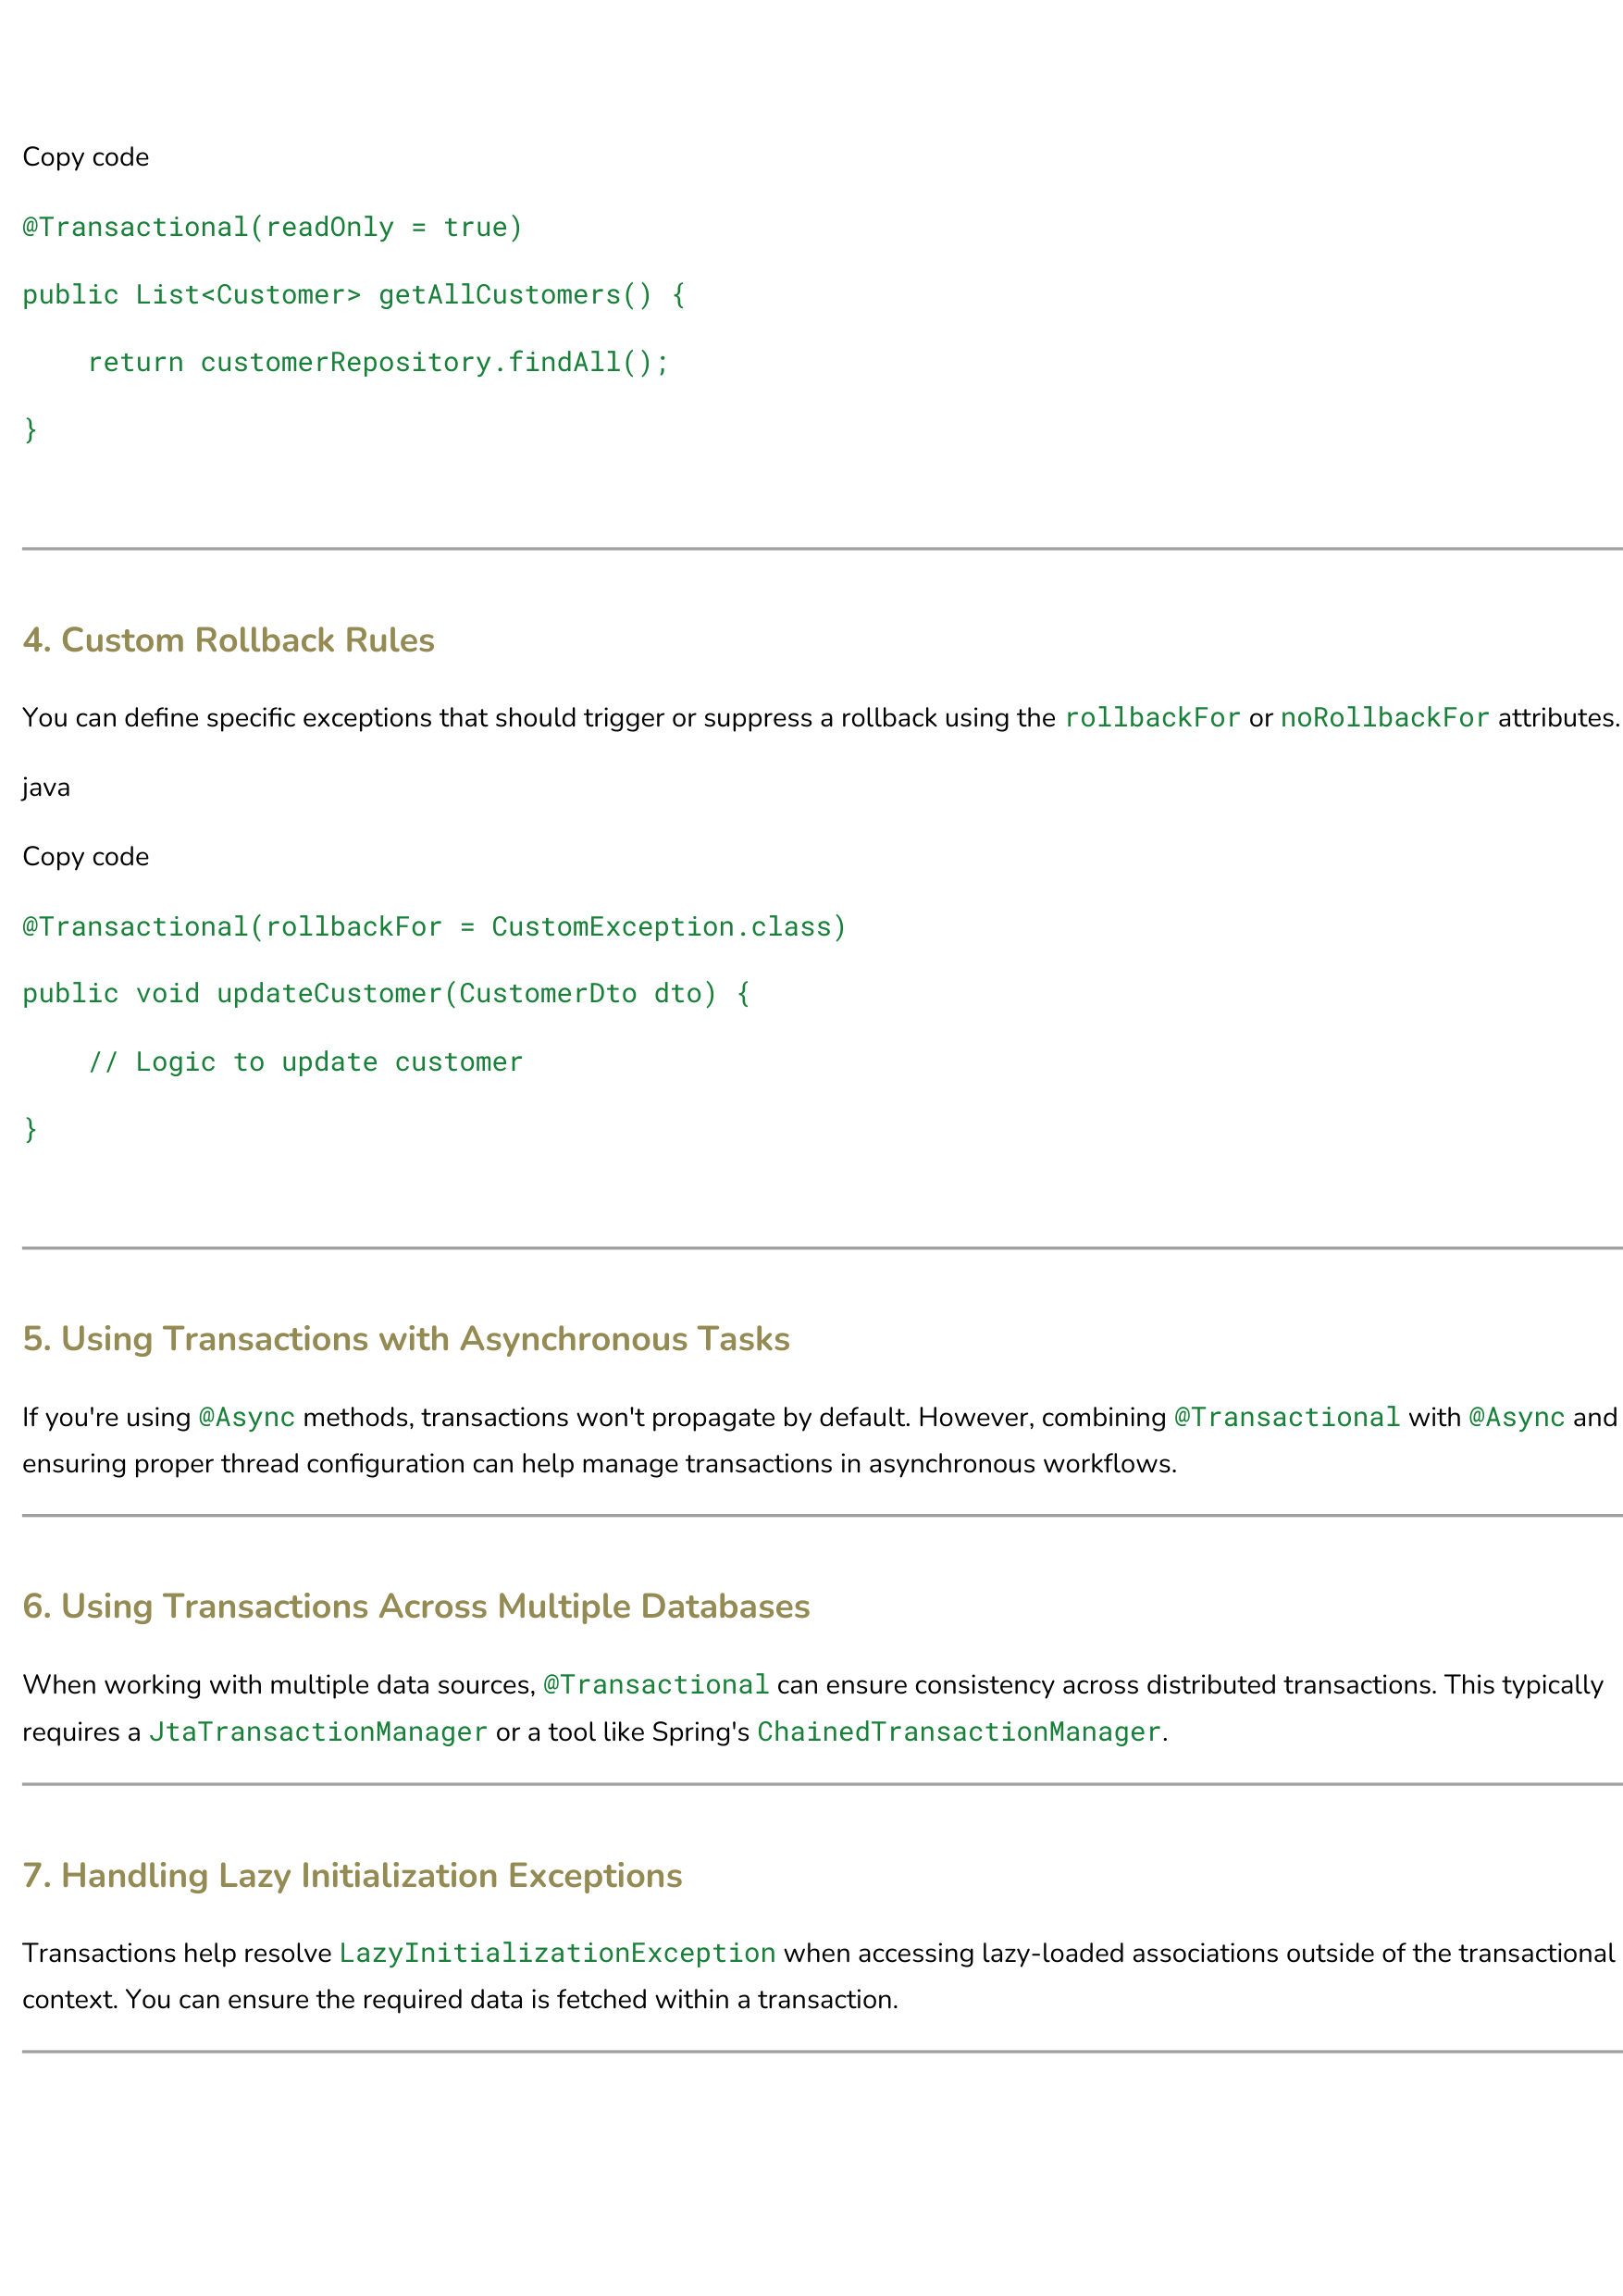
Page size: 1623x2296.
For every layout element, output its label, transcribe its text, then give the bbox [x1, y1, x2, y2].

text When working with multiple data sources, @Transactional can ensure consistency across distributed transactions. This typically requires a JtaTransactionManager or a tool like Spring's ChainedTransactionManager. [22, 1666, 1623, 1750]
text Copy code [22, 838, 1623, 875]
text @Transactional(readOnly = true) [22, 208, 1623, 243]
subtitle 4. Custom Rollback Rules [22, 616, 1623, 664]
text } [22, 411, 1623, 446]
text public List<Customer> getAllCustomers() { [22, 276, 1623, 311]
text java [22, 769, 1623, 806]
text public void updateCustomer(CustomerDto dto) { [22, 974, 1623, 1011]
text If you're using @Async methods, transactions won't propagate by default. However, combining @Transactional with @Async and ensuring proper thread configuration can help manage transactions in asynchronous workflows. [22, 1398, 1623, 1482]
text @Transactional(rollbackFor = CustomException.class) [22, 907, 1623, 943]
text Copy code [22, 139, 1623, 176]
subtitle 6. Using Transactions Across Multiple Databases [22, 1583, 1623, 1631]
subtitle 7. Handling Lazy Initialization Exceptions [22, 1852, 1623, 1899]
text Transactions help resolve LazyInitializationException when accessing lazy-loaded associations outside of the transactional context. You can ensure the required data is fetched within a transaction. [22, 1934, 1623, 2018]
text } [22, 1110, 1623, 1146]
subtitle 5. Using Transactions with Asynchronous Tasks [22, 1316, 1623, 1363]
text return customerRepository.findAll(); [22, 343, 1623, 379]
text You can define specific exceptions that should trigger or suppress a rollback using the rollbackFor or noRollbackFor attributes. [22, 699, 1623, 737]
text // Logic to update customer [22, 1042, 1623, 1078]
